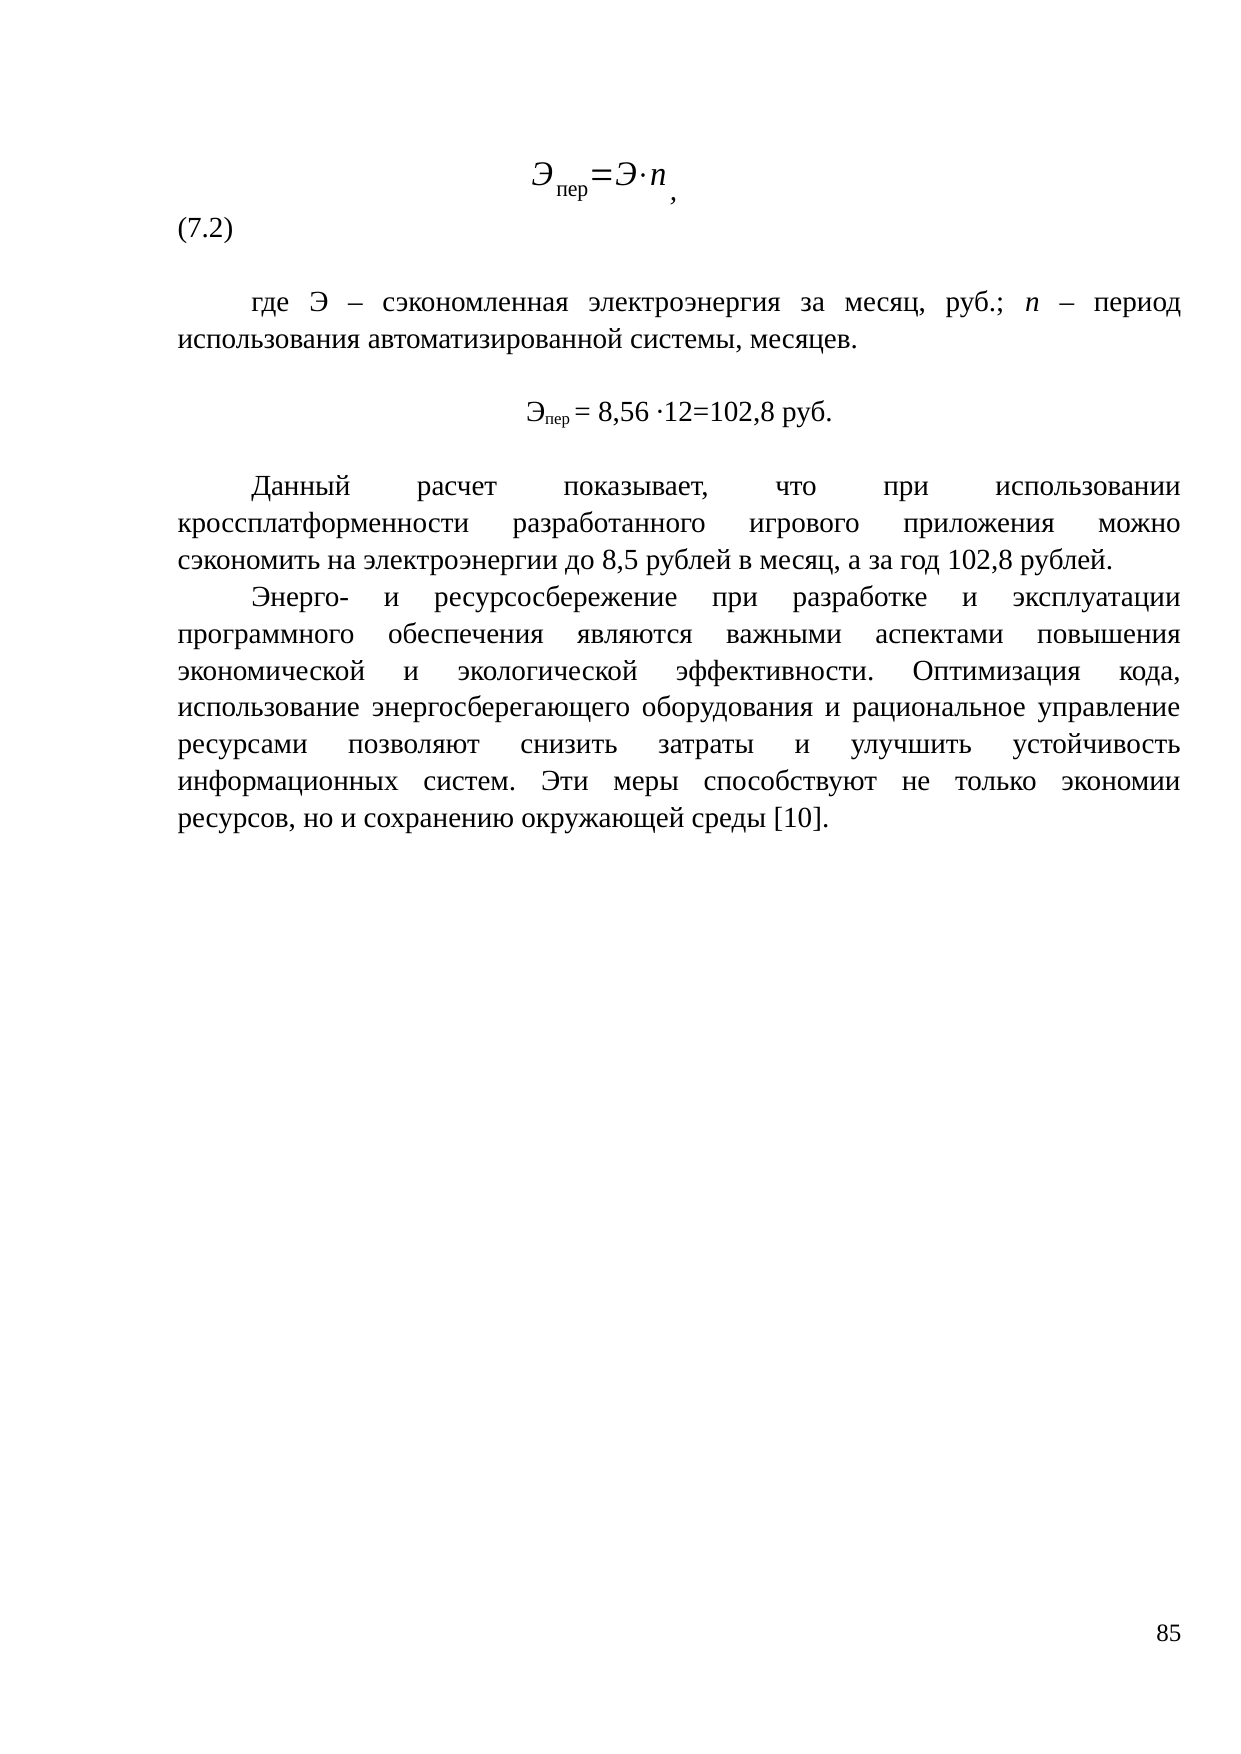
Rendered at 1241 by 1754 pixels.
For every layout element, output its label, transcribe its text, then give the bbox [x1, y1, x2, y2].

text Энерго- и ресурсосбережение при разработке и эксплуатации программного обеспечения являются важными аспектами повышения экономической и экологической эффективности. Оптимизация кода, использование энергосберегающего оборудования и рациональное управление ресурсами позволяют снизить затраты и улучшить устойчивость информационных систем. Эти меры способствуют не только экономии ресурсов, но и сохранению окружающей среды [10]. [177, 579, 1181, 834]
text где Э – сэкономленная электроэнергия за месяц, руб.; n – период использования автоматизированной системы, месяцев. [177, 284, 1181, 354]
text , (7.2) [177, 155, 1181, 244]
text Данный расчет показывает, что при использовании кроссплатформенности разработанного игрового приложения можно сэкономить на электроэнергии до 8,5 рублей в месяц, а за год 102,8 рублей. [177, 468, 1181, 576]
text Эпер = 8,56 ∙12=102,8 руб. [177, 394, 1181, 428]
